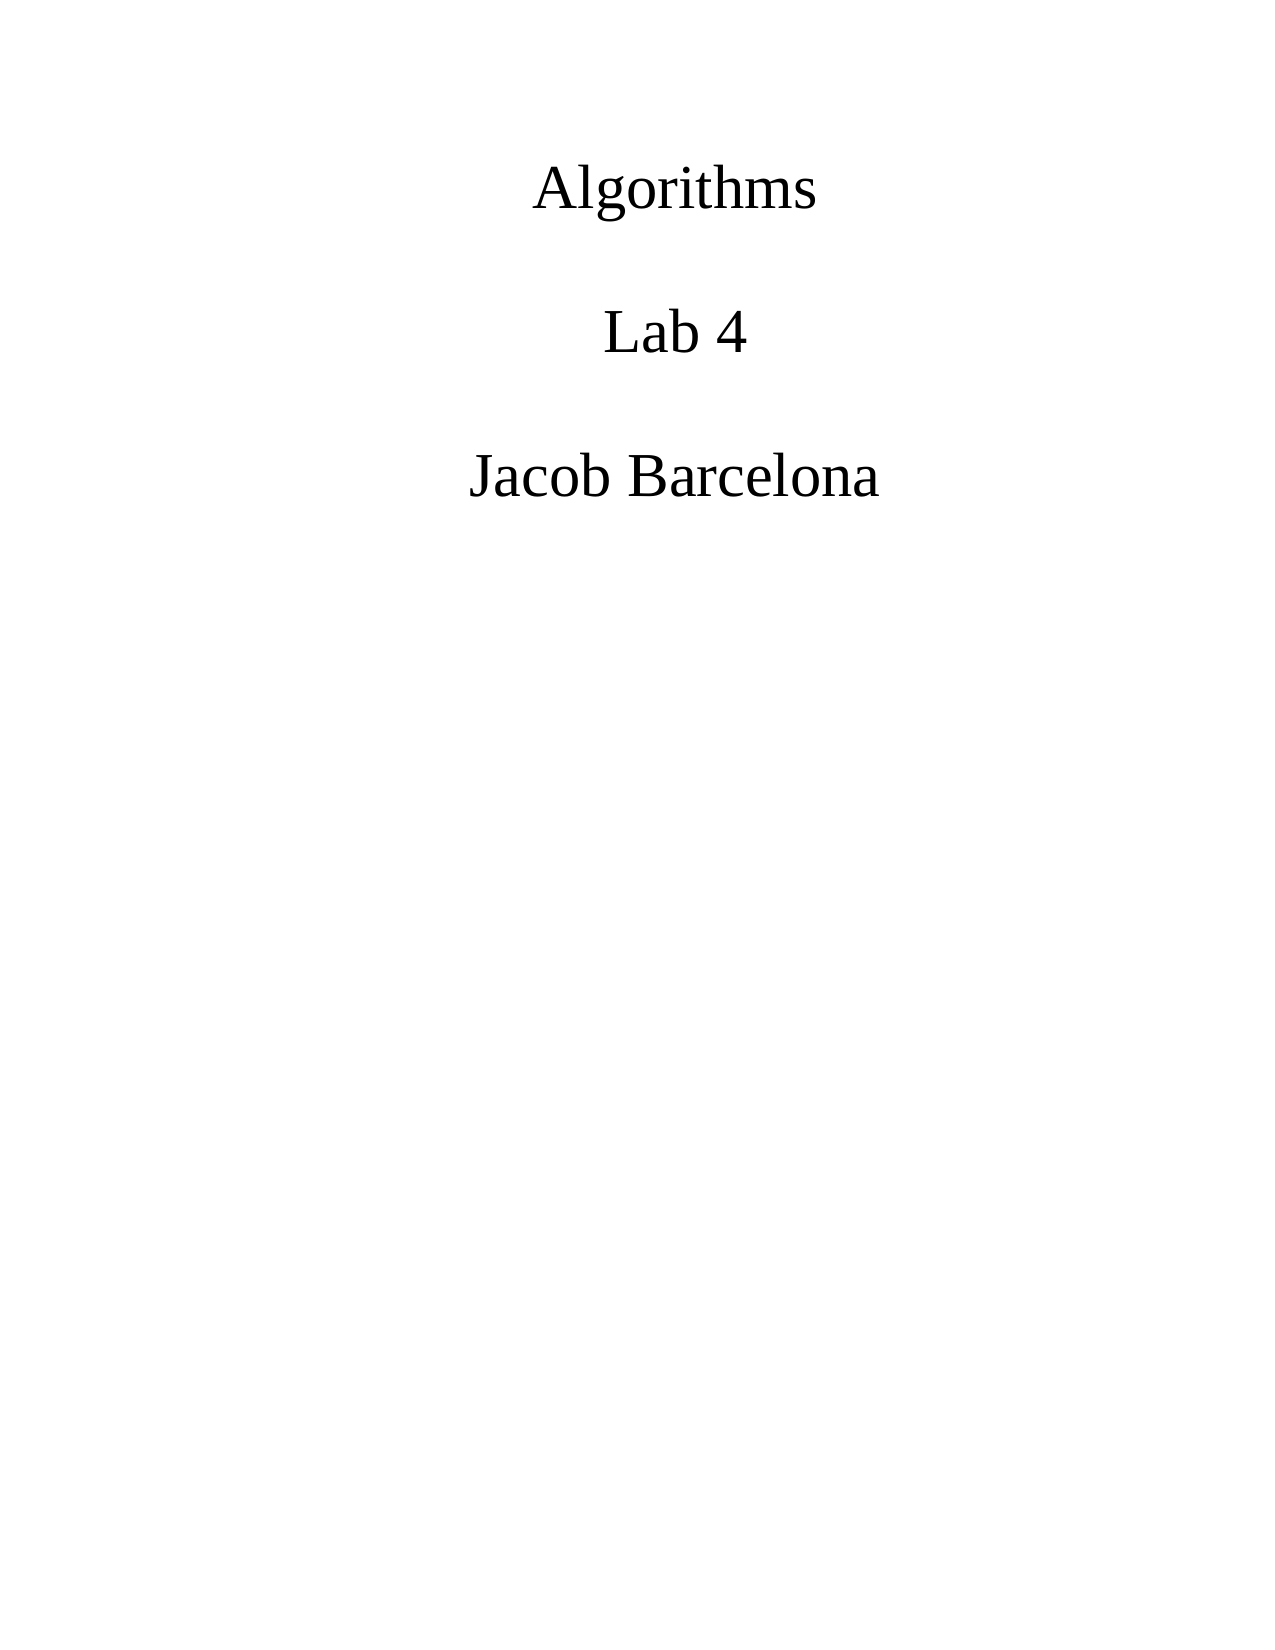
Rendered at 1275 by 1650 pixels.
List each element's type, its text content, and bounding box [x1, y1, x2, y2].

text Algorithms [150, 150, 1125, 222]
text Jacob Barcelona [150, 438, 1125, 510]
text Lab 4 [150, 294, 1125, 366]
